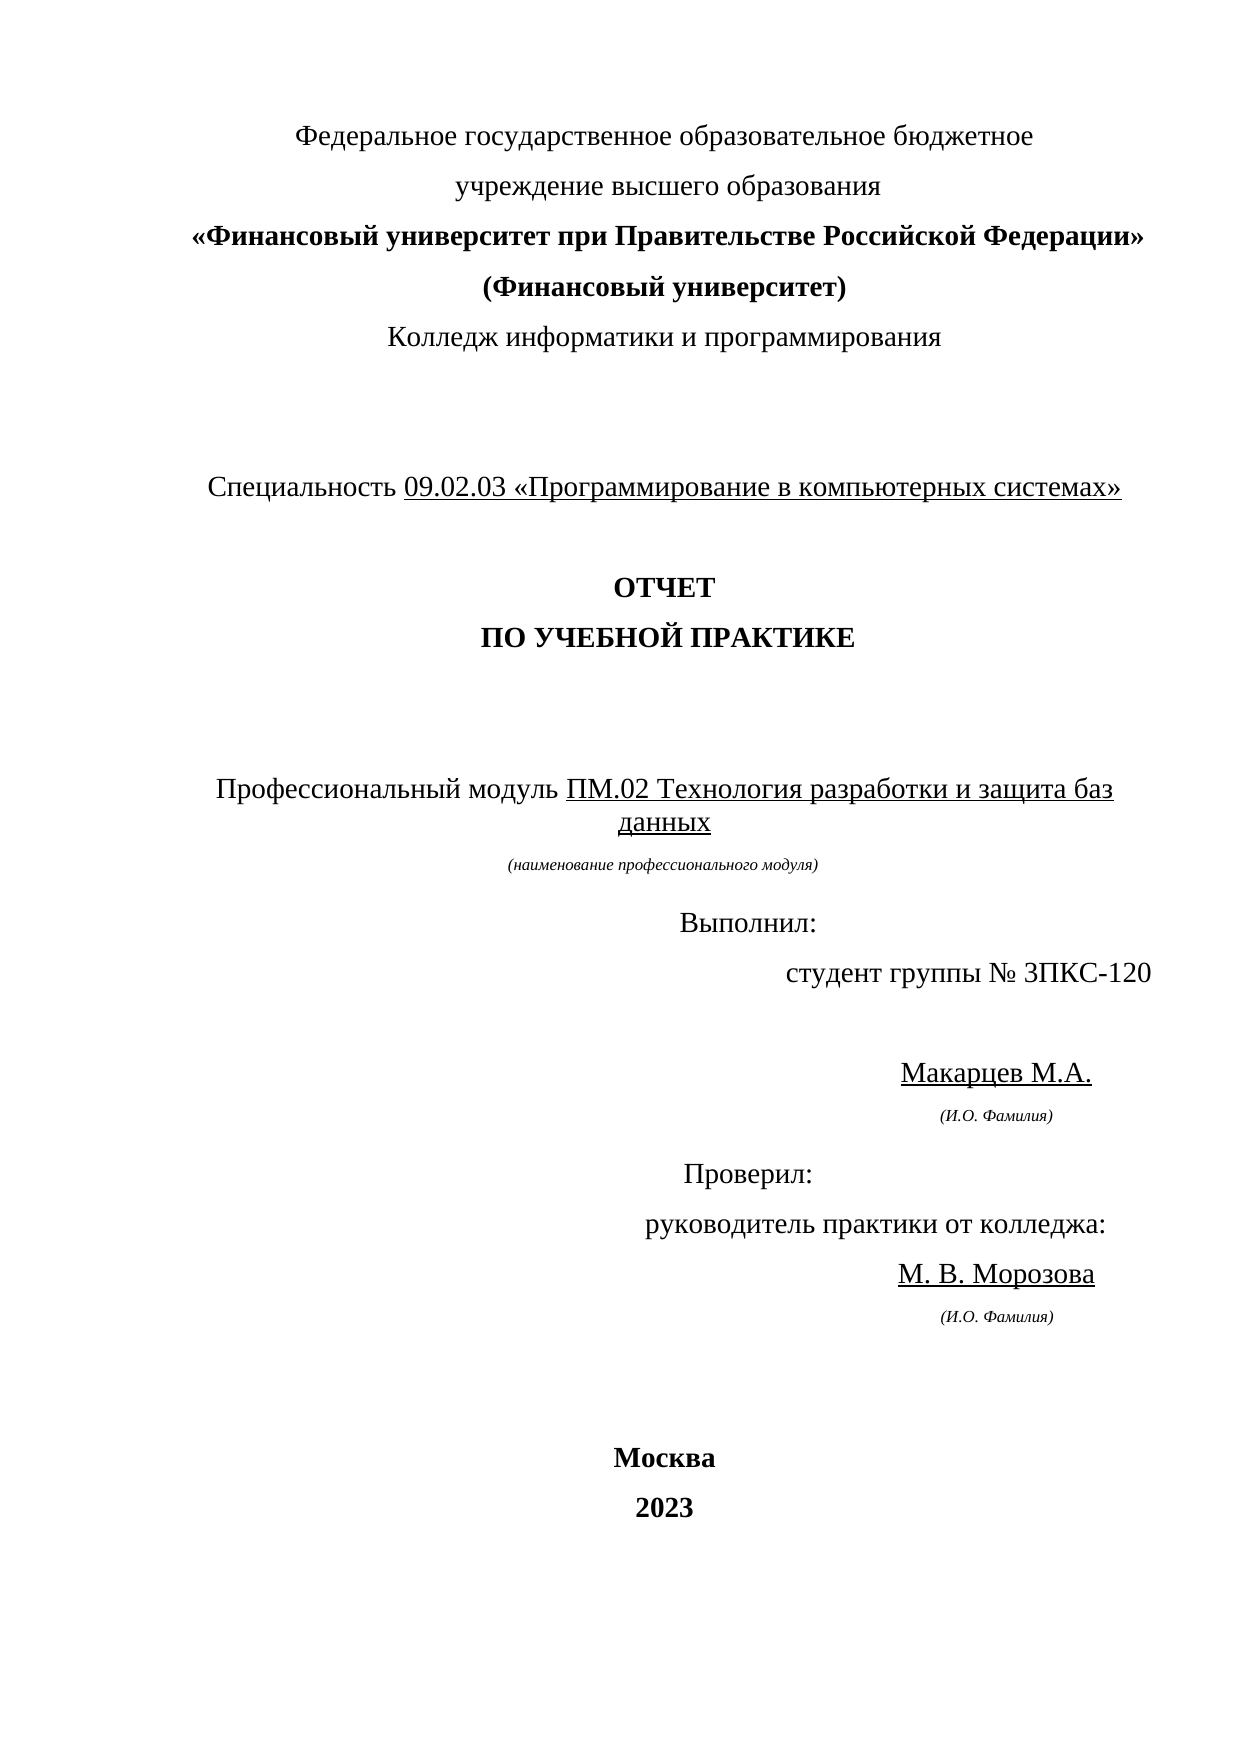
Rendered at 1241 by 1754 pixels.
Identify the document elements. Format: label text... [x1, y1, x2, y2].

text (И.О. Фамилия) [841, 1106, 1152, 1139]
text ОТЧЕТ [177, 570, 1152, 603]
text Макарцев М.А. [767, 1055, 1152, 1089]
text Специальность 09.02.03 «Программирование в компьютерных системах» [177, 469, 1152, 503]
text «Финансовый университет при Правительстве Российской Федерации» [177, 218, 1152, 252]
text Проверил: [177, 1156, 1152, 1189]
text Колледж информатики и программирования [177, 319, 1152, 352]
text Выполнил: [177, 905, 1152, 938]
text 2023 [177, 1490, 1152, 1524]
text руководитель практики от колледжа: [177, 1206, 1152, 1239]
text ПО УЧЕБНОЙ ПРАКТИКЕ [177, 620, 1152, 654]
text М. В. Морозова [767, 1256, 1152, 1290]
text Федеральное государственное образовательное бюджетное [177, 118, 1152, 152]
text студент группы № 3ПКС-120 [177, 955, 1152, 988]
text (наименование профессионального модуля) [177, 854, 1152, 888]
text (И.О. Фамилия) [472, 1306, 1152, 1340]
text (Финансовый университет) [177, 269, 1152, 302]
text Москва [177, 1440, 1152, 1474]
text Профессиональный модуль ПМ.02 Технология разработки и защита баз данных [177, 771, 1152, 838]
text учреждение высшего образования [177, 168, 1152, 202]
